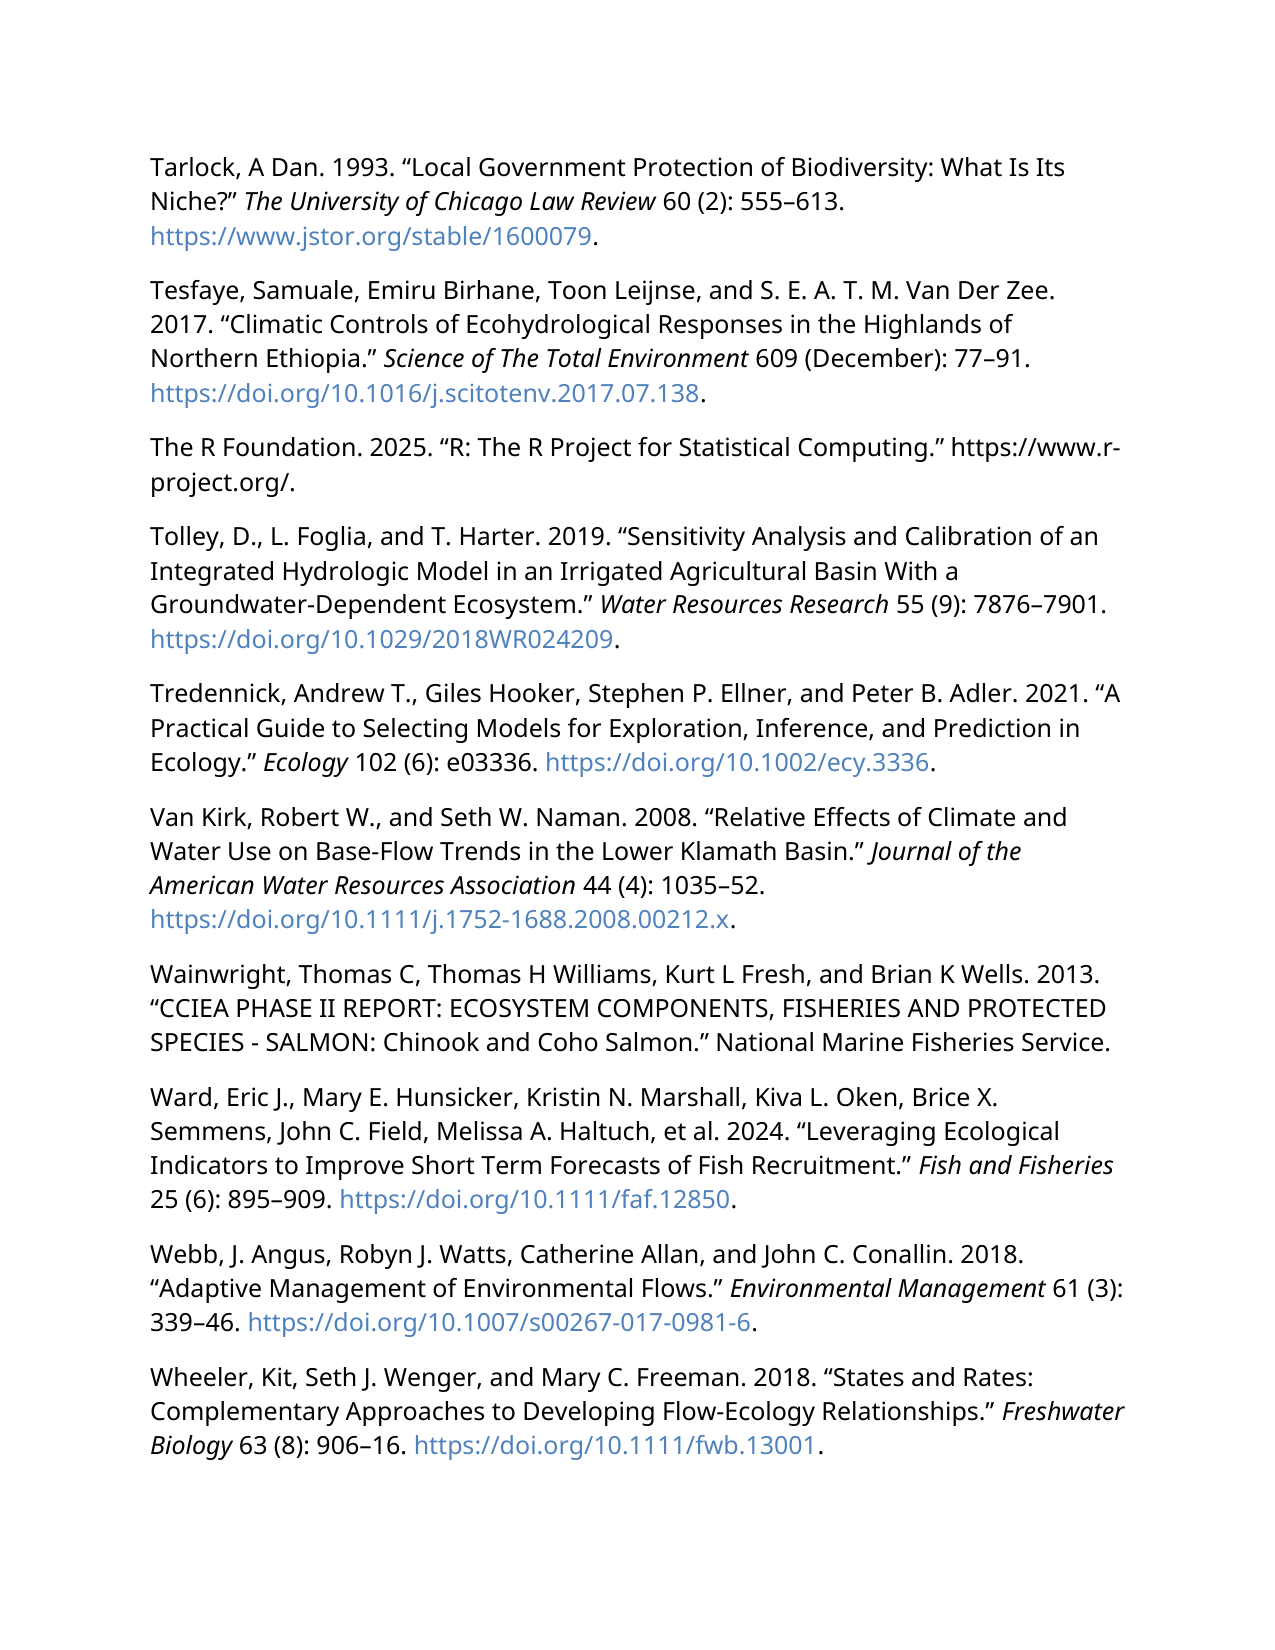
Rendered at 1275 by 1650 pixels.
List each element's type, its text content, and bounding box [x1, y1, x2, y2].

text Webb, J. Angus, Robyn J. Watts, Catherine Allan, and John C. Conallin. 2018. “Adaptive Management of Environmental Flows.” Environmental Management 61 (3): 339–46. https://doi.org/10.1007/s00267-017-0981-6. [150, 1236, 1125, 1338]
text The R Foundation. 2025. “R: The R Project for Statistical Computing.” https://www.r-project.org/. [150, 430, 1125, 498]
text Tolley, D., L. Foglia, and T. Harter. 2019. “Sensitivity Analysis and Calibration of an Integrated Hydrologic Model in an Irrigated Agricultural Basin With a Groundwater-Dependent Ecosystem.” Water Resources Research 55 (9): 7876–7901. https://doi.org/10.1029/2018WR024209. [150, 519, 1125, 655]
text Ward, Eric J., Mary E. Hunsicker, Kristin N. Marshall, Kiva L. Oken, Brice X. Semmens, John C. Field, Melissa A. Haltuch, et al. 2024. “Leveraging Ecological Indicators to Improve Short Term Forecasts of Fish Recruitment.” Fish and Fisheries 25 (6): 895–909. https://doi.org/10.1111/faf.12850. [150, 1079, 1125, 1216]
text Tredennick, Andrew T., Giles Hooker, Stephen P. Ellner, and Peter B. Adler. 2021. “A Practical Guide to Selecting Models for Exploration, Inference, and Prediction in Ecology.” Ecology 102 (6): e03336. https://doi.org/10.1002/ecy.3336. [150, 676, 1125, 778]
text Wainwright, Thomas C, Thomas H Williams, Kurt L Fresh, and Brian K Wells. 2013. “CCIEA PHASE II REPORT: ECOSYSTEM COMPONENTS, FISHERIES AND PROTECTED SPECIES - SALMON: Chinook and Coho Salmon.” National Marine Fisheries Service. [150, 956, 1125, 1058]
text Tesfaye, Samuale, Emiru Birhane, Toon Leijnse, and S. E. A. T. M. Van Der Zee. 2017. “Climatic Controls of Ecohydrological Responses in the Highlands of Northern Ethiopia.” Science of The Total Environment 609 (December): 77–91. https://doi.org/10.1016/j.scitotenv.2017.07.138. [150, 273, 1125, 409]
text Tarlock, A Dan. 1993. “Local Government Protection of Biodiversity: What Is Its Niche?” The University of Chicago Law Review 60 (2): 555–613. https://www.jstor.org/stable/1600079. [150, 150, 1125, 252]
text Wheeler, Kit, Seth J. Wenger, and Mary C. Freeman. 2018. “States and Rates: Complementary Approaches to Developing Flow-Ecology Relationships.” Freshwater Biology 63 (8): 906–16. https://doi.org/10.1111/fwb.13001. [150, 1359, 1125, 1462]
text Van Kirk, Robert W., and Seth W. Naman. 2008. “Relative Effects of Climate and Water Use on Base-Flow Trends in the Lower Klamath Basin.” Journal of the American Water Resources Association 44 (4): 1035–52. https://doi.org/10.1111/j.1752-1688.2008.00212.x. [150, 799, 1125, 935]
